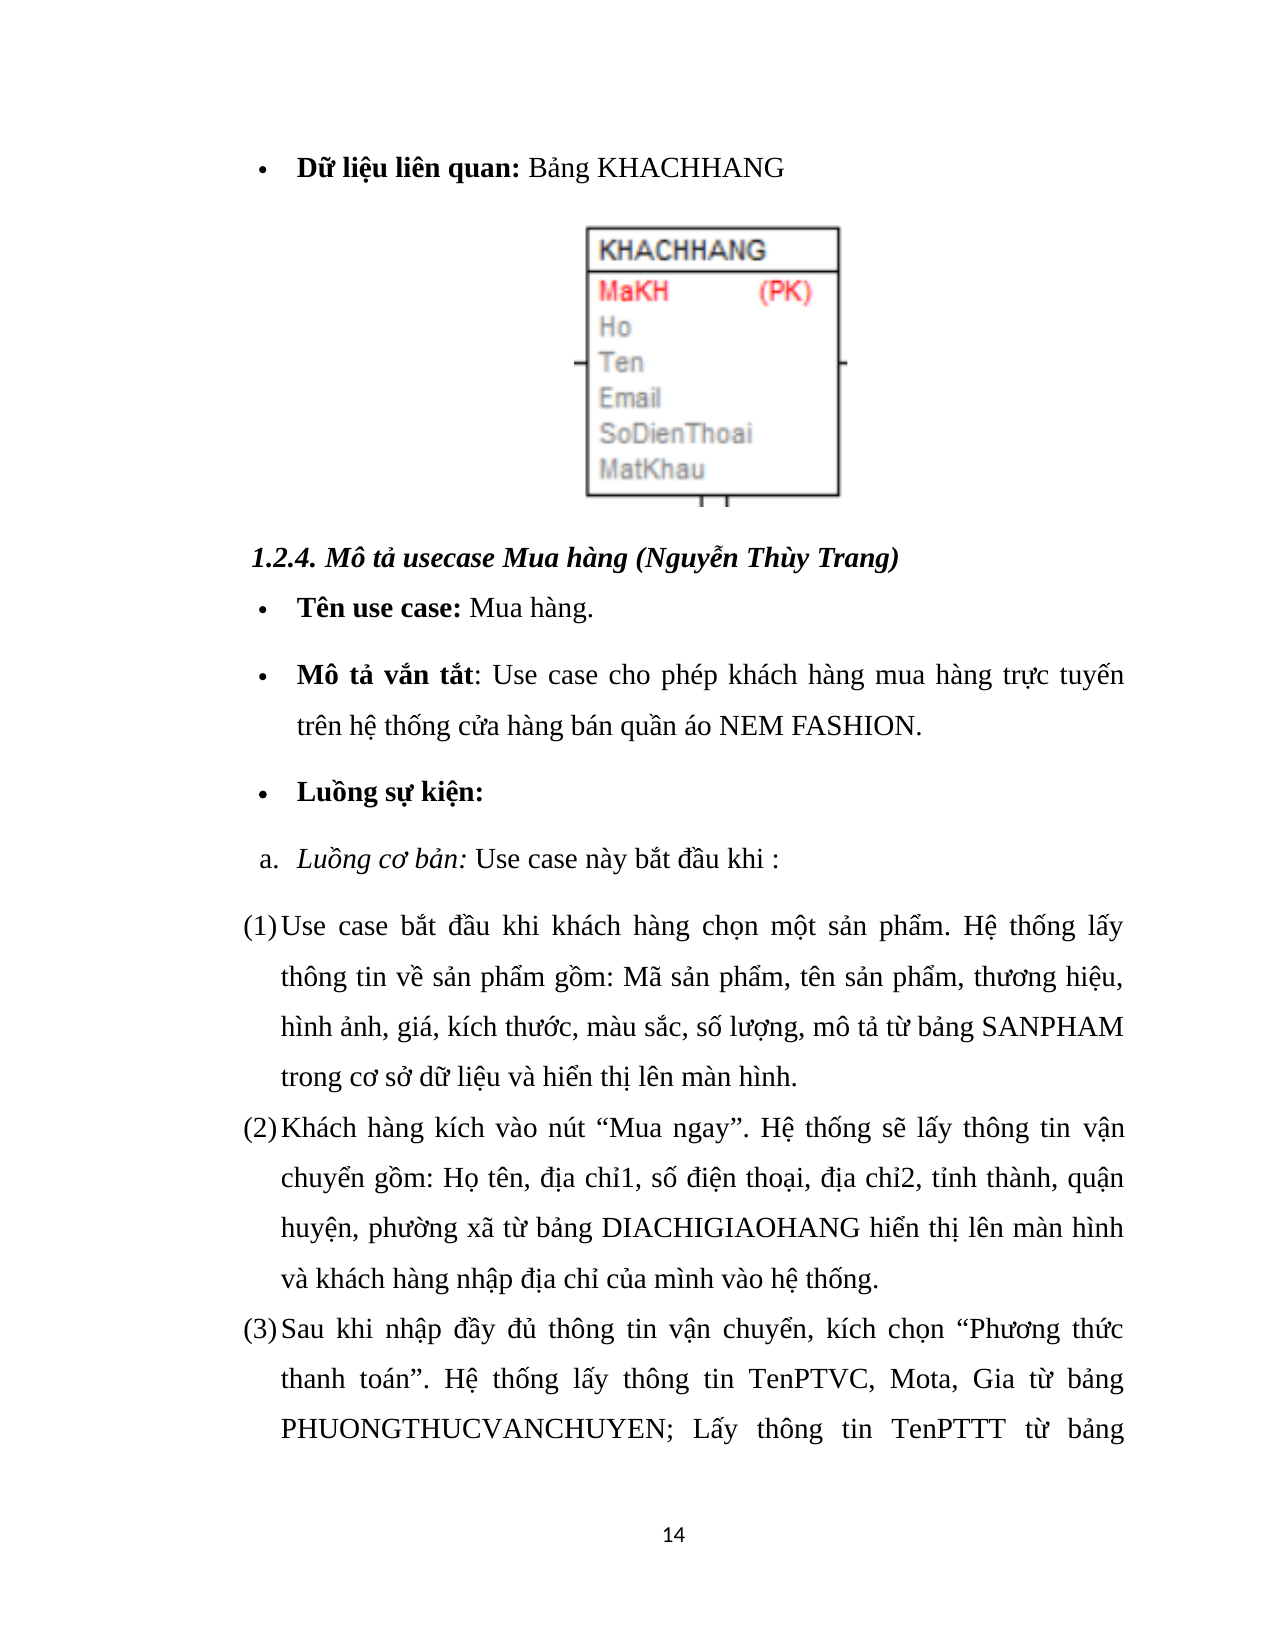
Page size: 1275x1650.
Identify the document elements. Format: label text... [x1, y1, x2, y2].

list Use case bắt đầu khi khách hàng chọn một sản phẩm. Hệ thống lấy thông tin về sản phẩm gồm: Mã sản phẩm, tên sản phẩm, thương hiệu, hình ảnh, giá, kích thước, màu sắc, số lượng, mô tả từ bảng SANPHAM trong cơ sở dữ liệu và hiển thị lên màn hình. [243, 908, 1125, 1093]
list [243, 1311, 1125, 1445]
list Khách hàng kích vào nút “Mua ngay”. Hệ thống sẽ lấy thông tin vận chuyển gồm: Họ tên, địa chỉ1, số điện thoại, địa chỉ2, tỉnh thành, quận huyện, phường xã từ bảng DIACHIGIAOHANG hiển thị lên màn hình và khách hàng nhập địa chỉ của mình vào hệ thống. [243, 1110, 1125, 1294]
list Luồng cơ bản: Use case này bắt đầu khi : [259, 842, 1125, 875]
subtitle Mô tả usecase Mua hàng (Nguyễn Thùy Trang) [251, 540, 1125, 573]
list Dữ liệu liên quan: Bảng KHACHHANG [259, 150, 1125, 183]
list Luồng sự kiện: [259, 774, 1125, 808]
picture [574, 217, 848, 507]
list Tên use case: Mua hàng. [259, 590, 1125, 624]
list Mô tả vắn tắt: Use case cho phép khách hàng mua hàng trực tuyến trên hệ thống cửa hàng bán quần áo NEM FASHION. [259, 657, 1125, 741]
